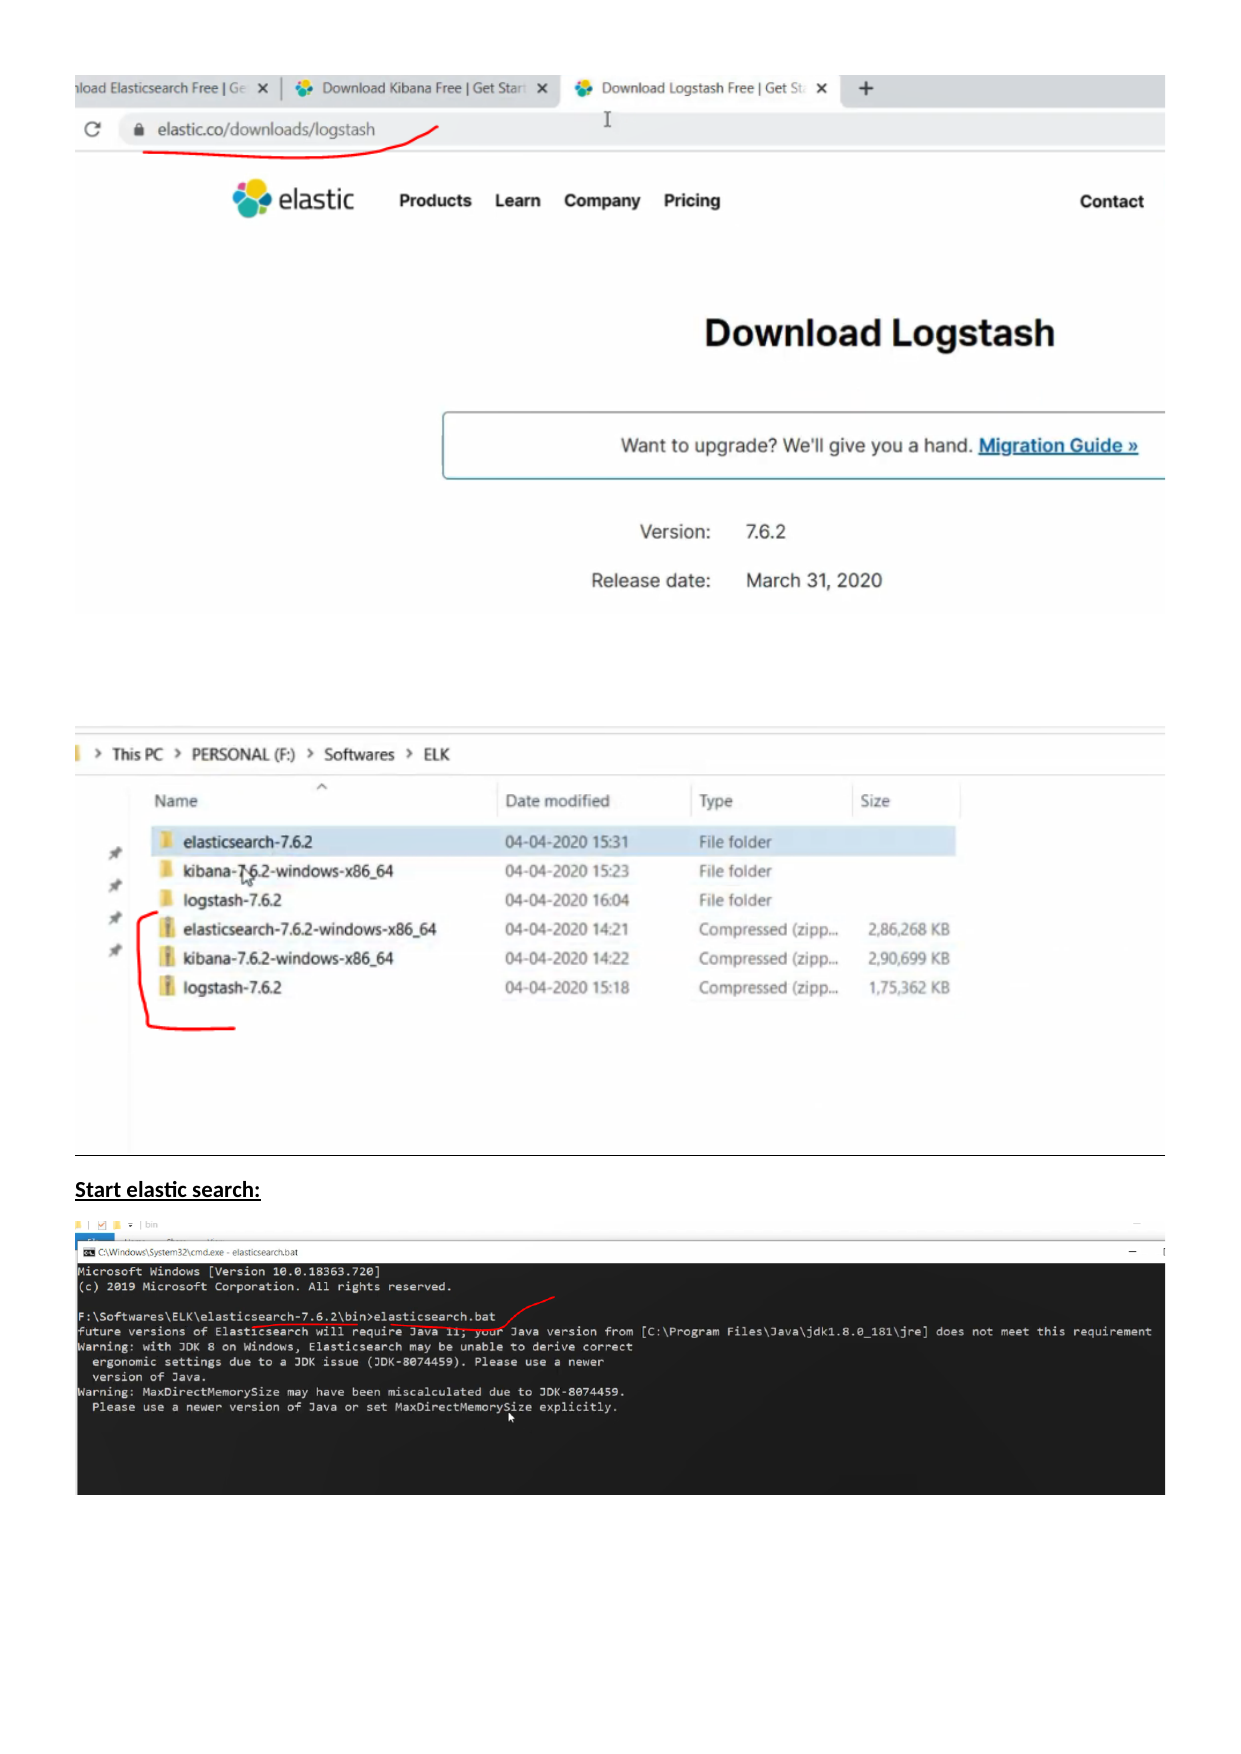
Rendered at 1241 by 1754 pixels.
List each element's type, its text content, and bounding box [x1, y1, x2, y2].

picture [75, 725, 1166, 1153]
text Start elastic search: [75, 1175, 1165, 1203]
picture [75, 1221, 1166, 1495]
picture [75, 75, 1166, 614]
